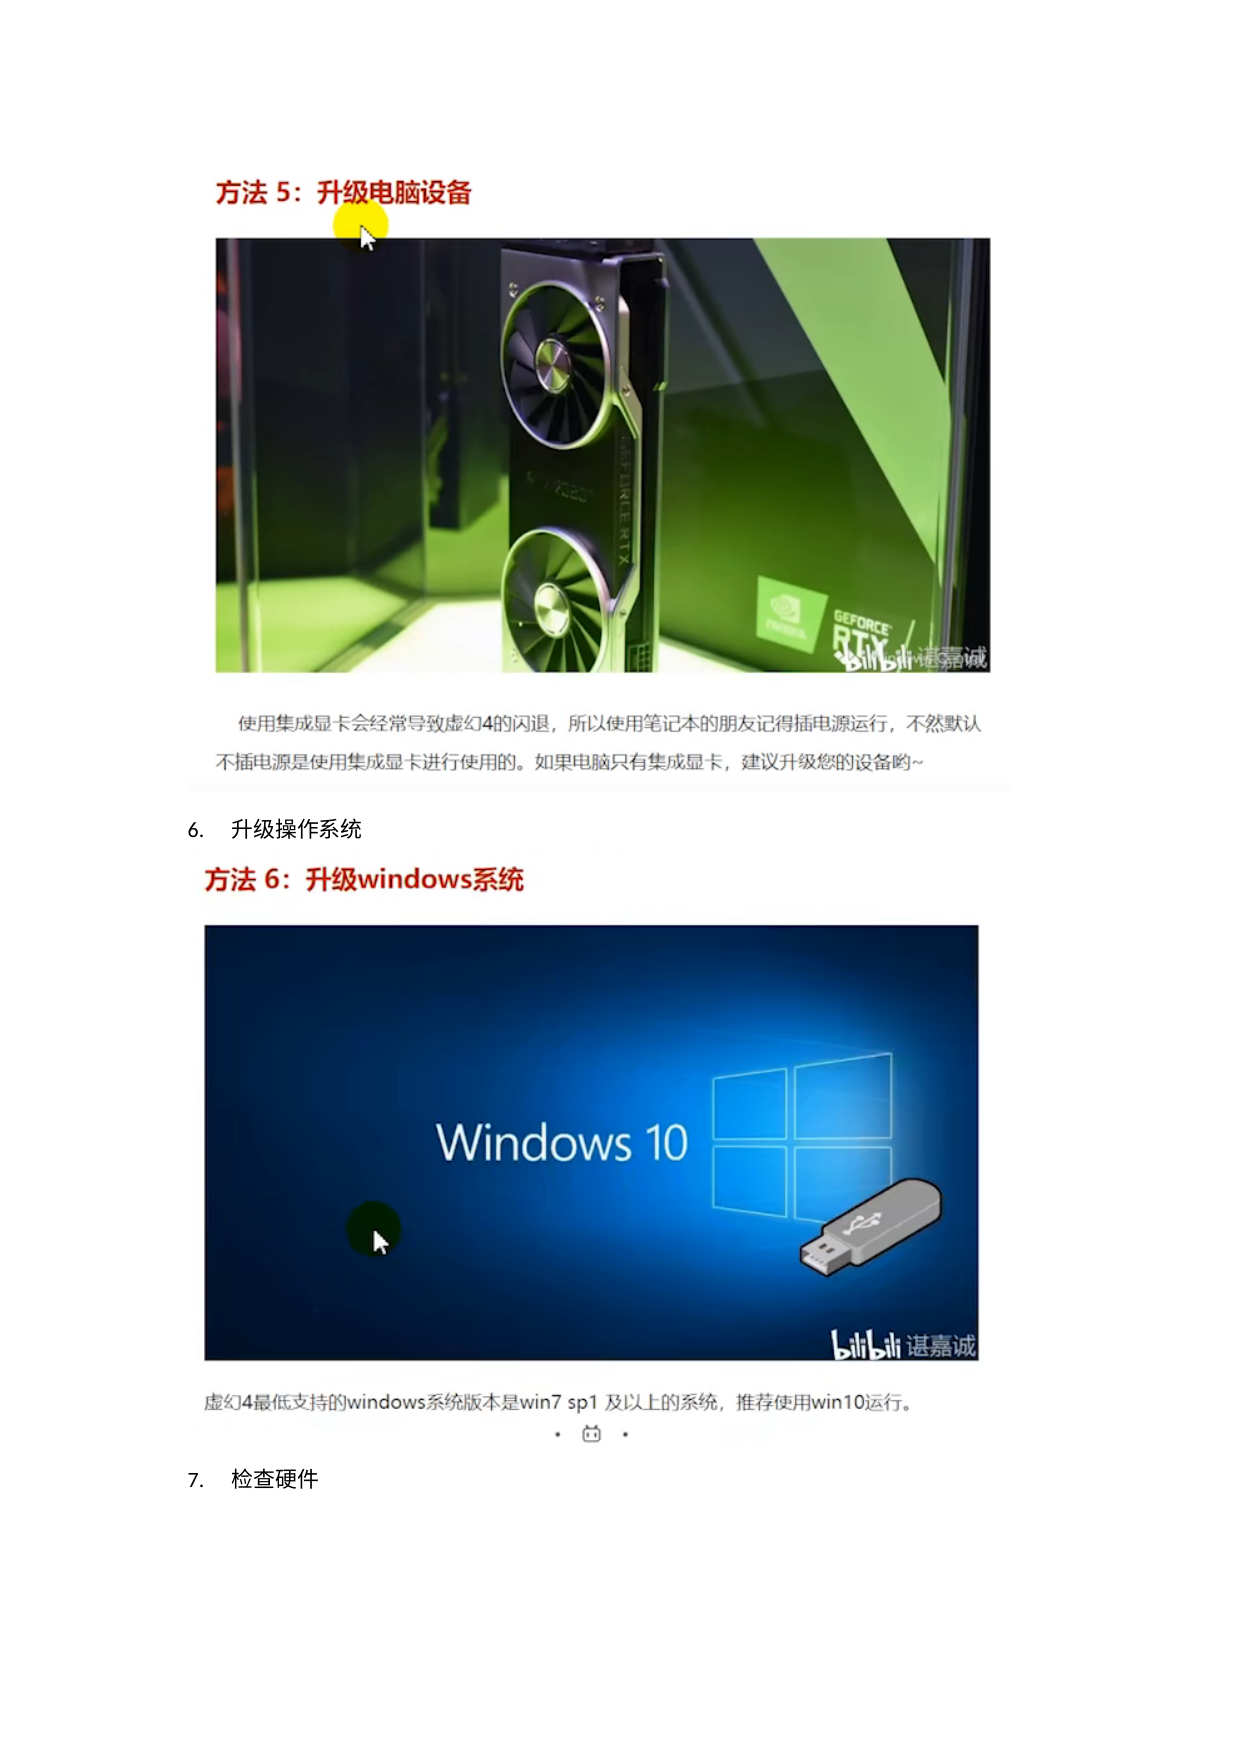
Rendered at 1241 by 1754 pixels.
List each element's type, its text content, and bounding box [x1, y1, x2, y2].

list 检查硬件 [187, 1462, 1053, 1494]
picture [187, 844, 993, 1449]
list 升级操作系统 [187, 812, 1053, 844]
picture [187, 162, 1011, 792]
